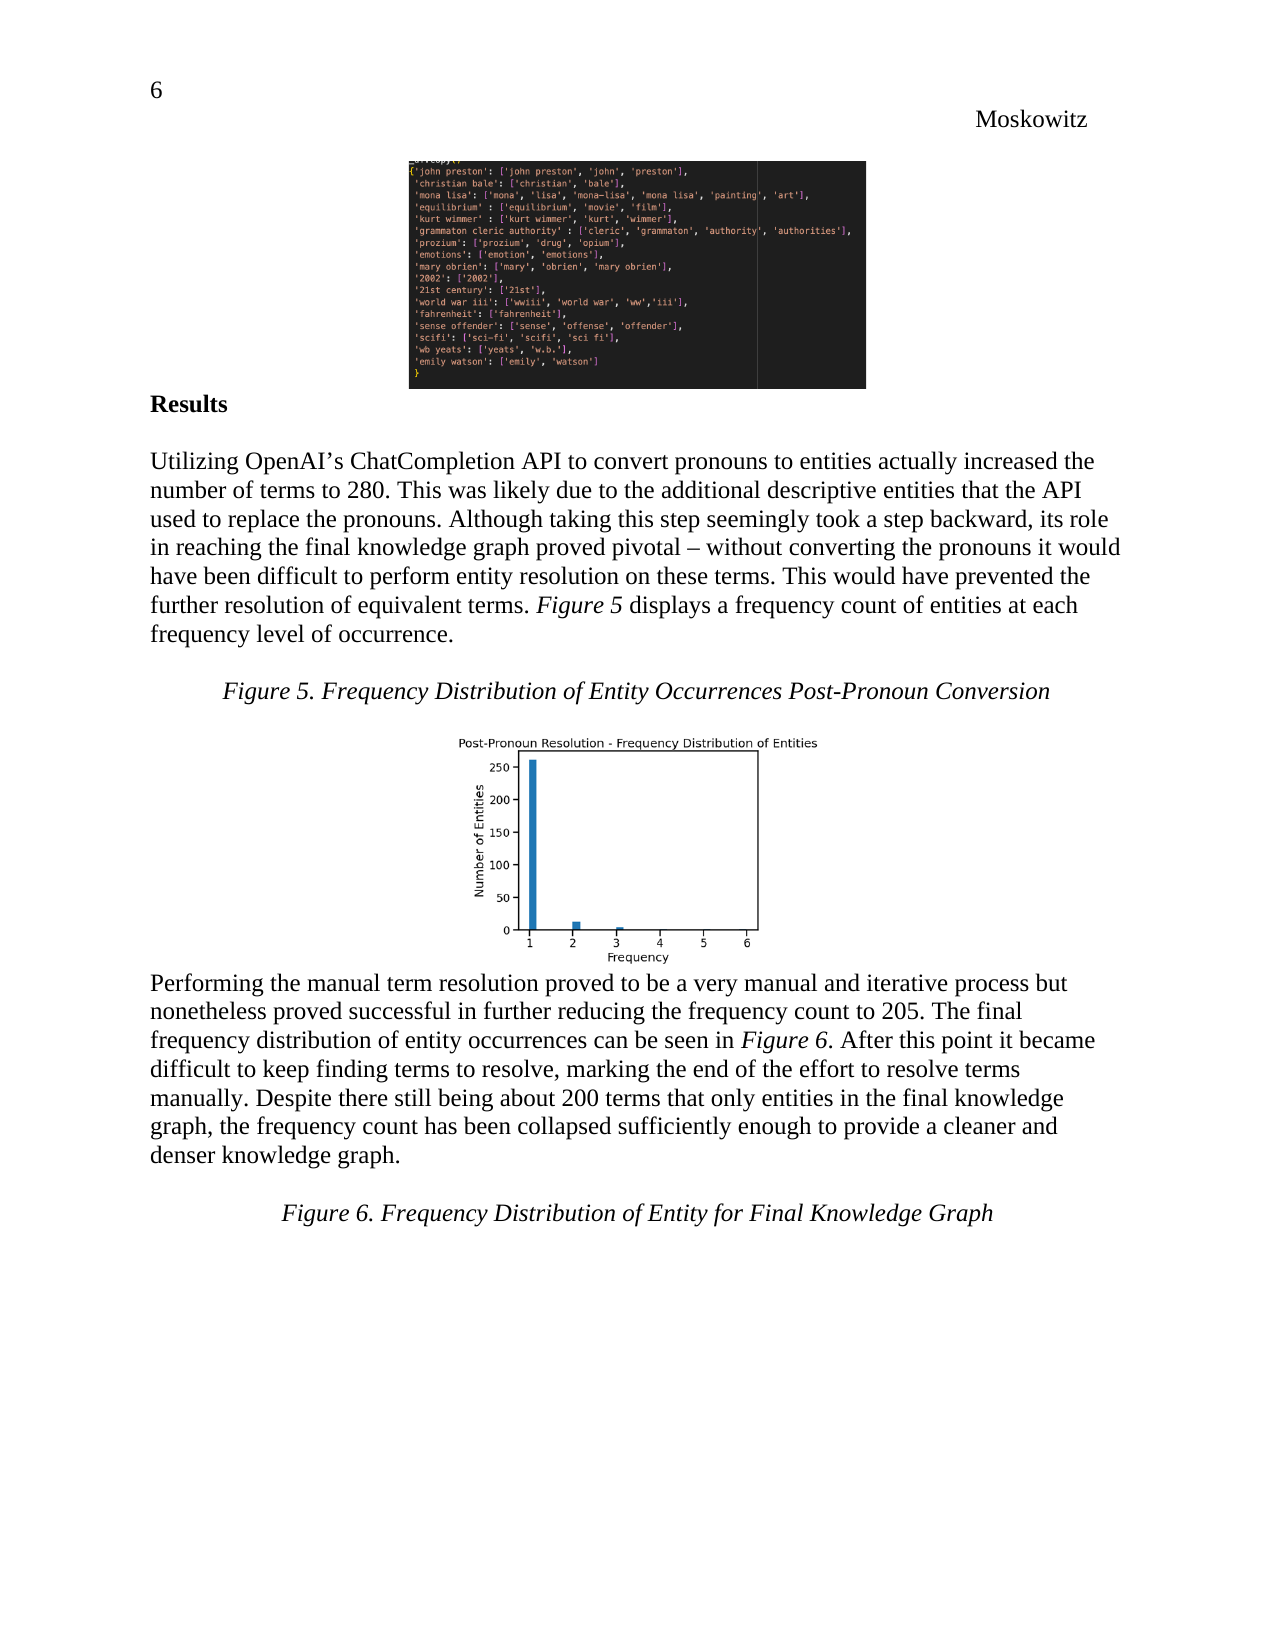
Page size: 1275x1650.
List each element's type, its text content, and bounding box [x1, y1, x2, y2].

text Performing the manual term resolution proved to be a very manual and iterative process but nonetheless proved successful in further reducing the frequency count to 205. The final frequency distribution of entity occurrences can be seen in Figure 6. After this point it became difficult to keep finding terms to resolve, marking the end of the effort to resolve terms manually. Despite there still being about 200 terms that only entities in the final knowledge graph, the frequency count has been collapsed sufficiently enough to provide a cleaner and denser knowledge graph. [150, 968, 1125, 1169]
picture [408, 161, 867, 389]
text Utilizing OpenAI’s ChatCompletion API to convert pronouns to entities actually increased the number of terms to 280. This was likely due to the additional descriptive entities that the API used to replace the pronouns. Although taking this step seemingly took a step backward, its role in reaching the final knowledge graph proved pivotal – without converting the pronouns it would have been difficult to perform entity resolution on these terms. This would have prevented the further resolution of equivalent terms. Figure 5 displays a frequency count of entities at each frequency level of occurrence. [150, 446, 1125, 647]
picture [453, 733, 822, 968]
text Figure 5. Frequency Distribution of Entity Occurrences Post-Pronoun Conversion [150, 676, 1125, 705]
text Results [150, 389, 1125, 417]
text Figure 6. Frequency Distribution of Entity for Final Knowledge Graph [150, 1198, 1125, 1226]
